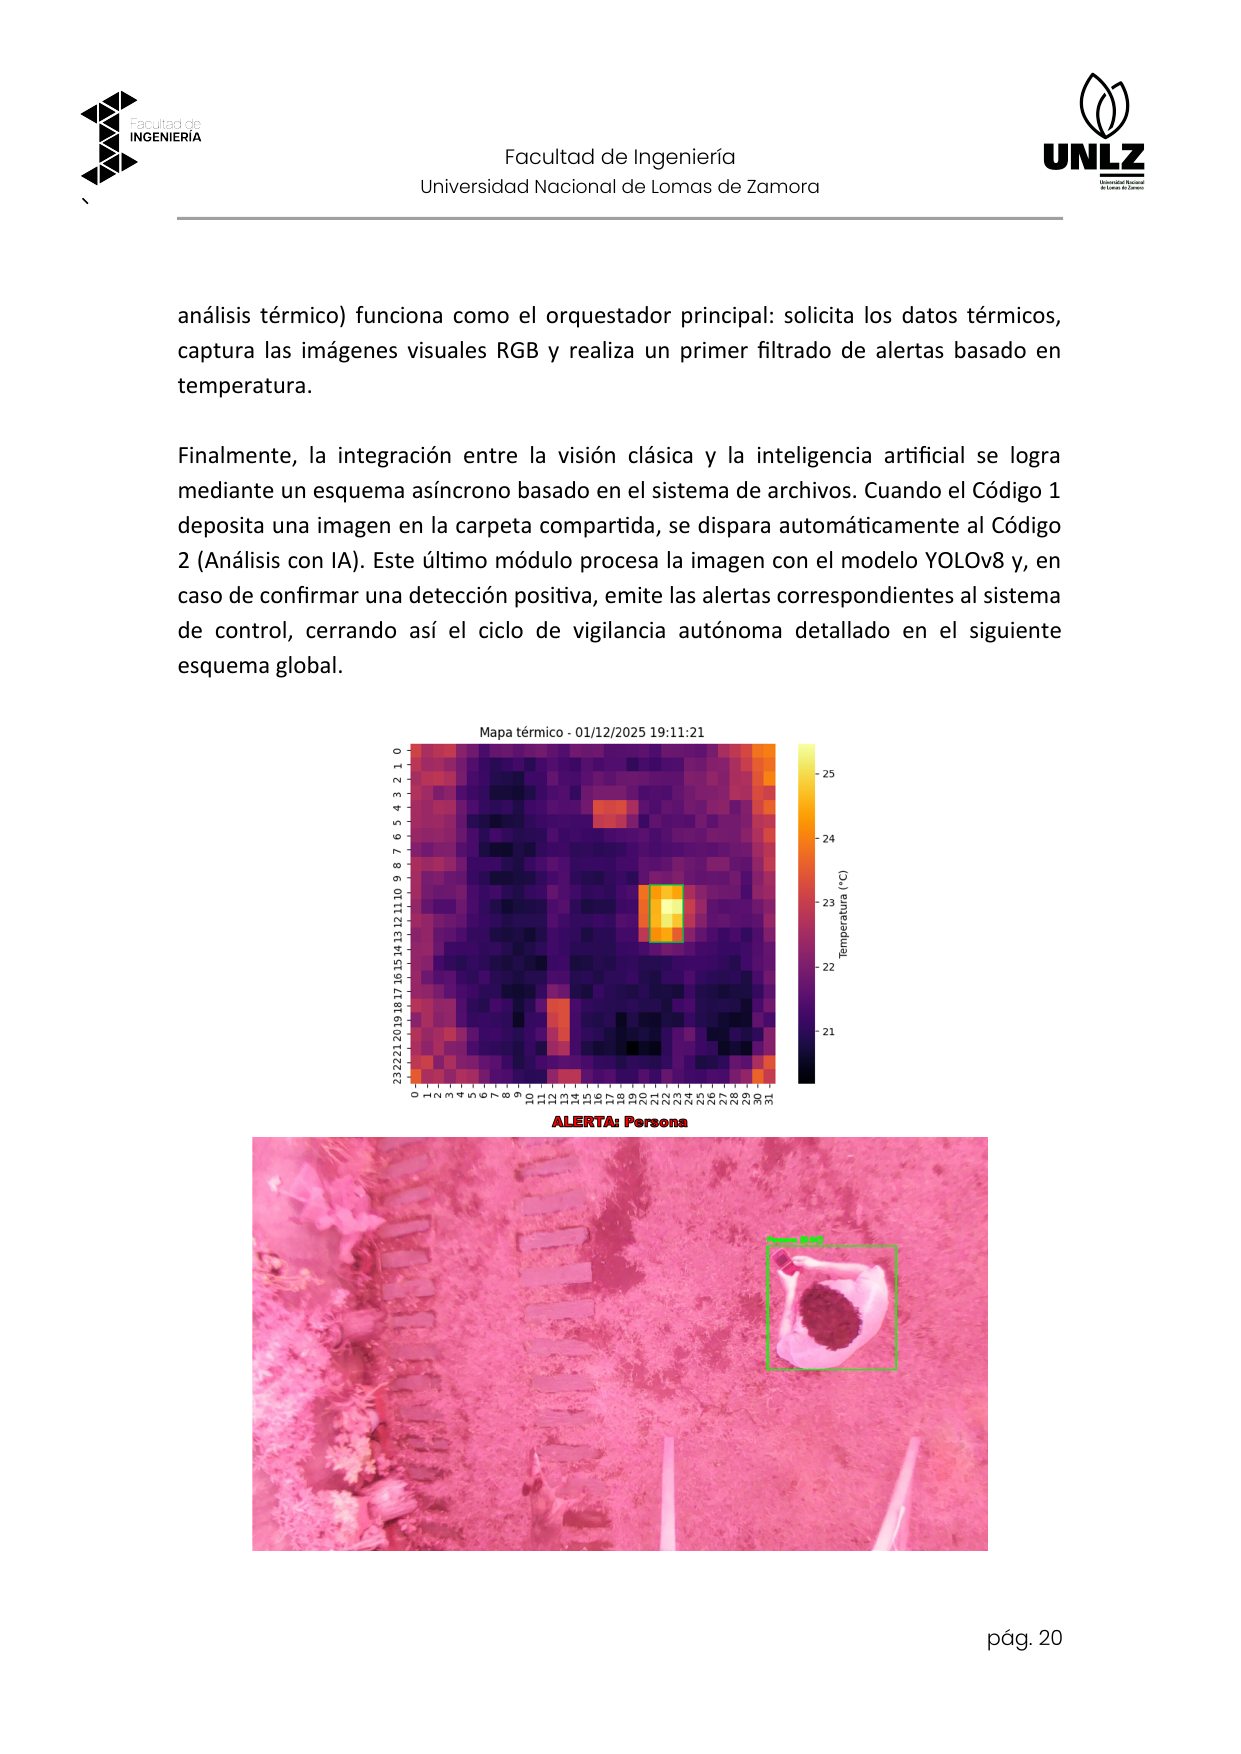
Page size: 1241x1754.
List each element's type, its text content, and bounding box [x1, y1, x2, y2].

picture [385, 719, 855, 1134]
picture [1029, 66, 1159, 196]
picture [60, 76, 214, 196]
text Finalmente, la integración entre la visión clásica y la inteligencia artificial se logra mediante un esquema asíncrono basado en el sistema de archivos. Cuando el Código 1 deposita una imagen en la carpeta compartida, se dispara automáticamente al Código 2 (Análisis con IA). Este último módulo procesa la imagen con el modelo YOLOv8 y, en caso de confirmar una detección positiva, emite las alertas correspondientes al sistema de control, cerrando así el ciclo de vigilancia autónoma detallado en el siguiente esquema global. [177, 440, 1063, 680]
picture [252, 1137, 988, 1551]
